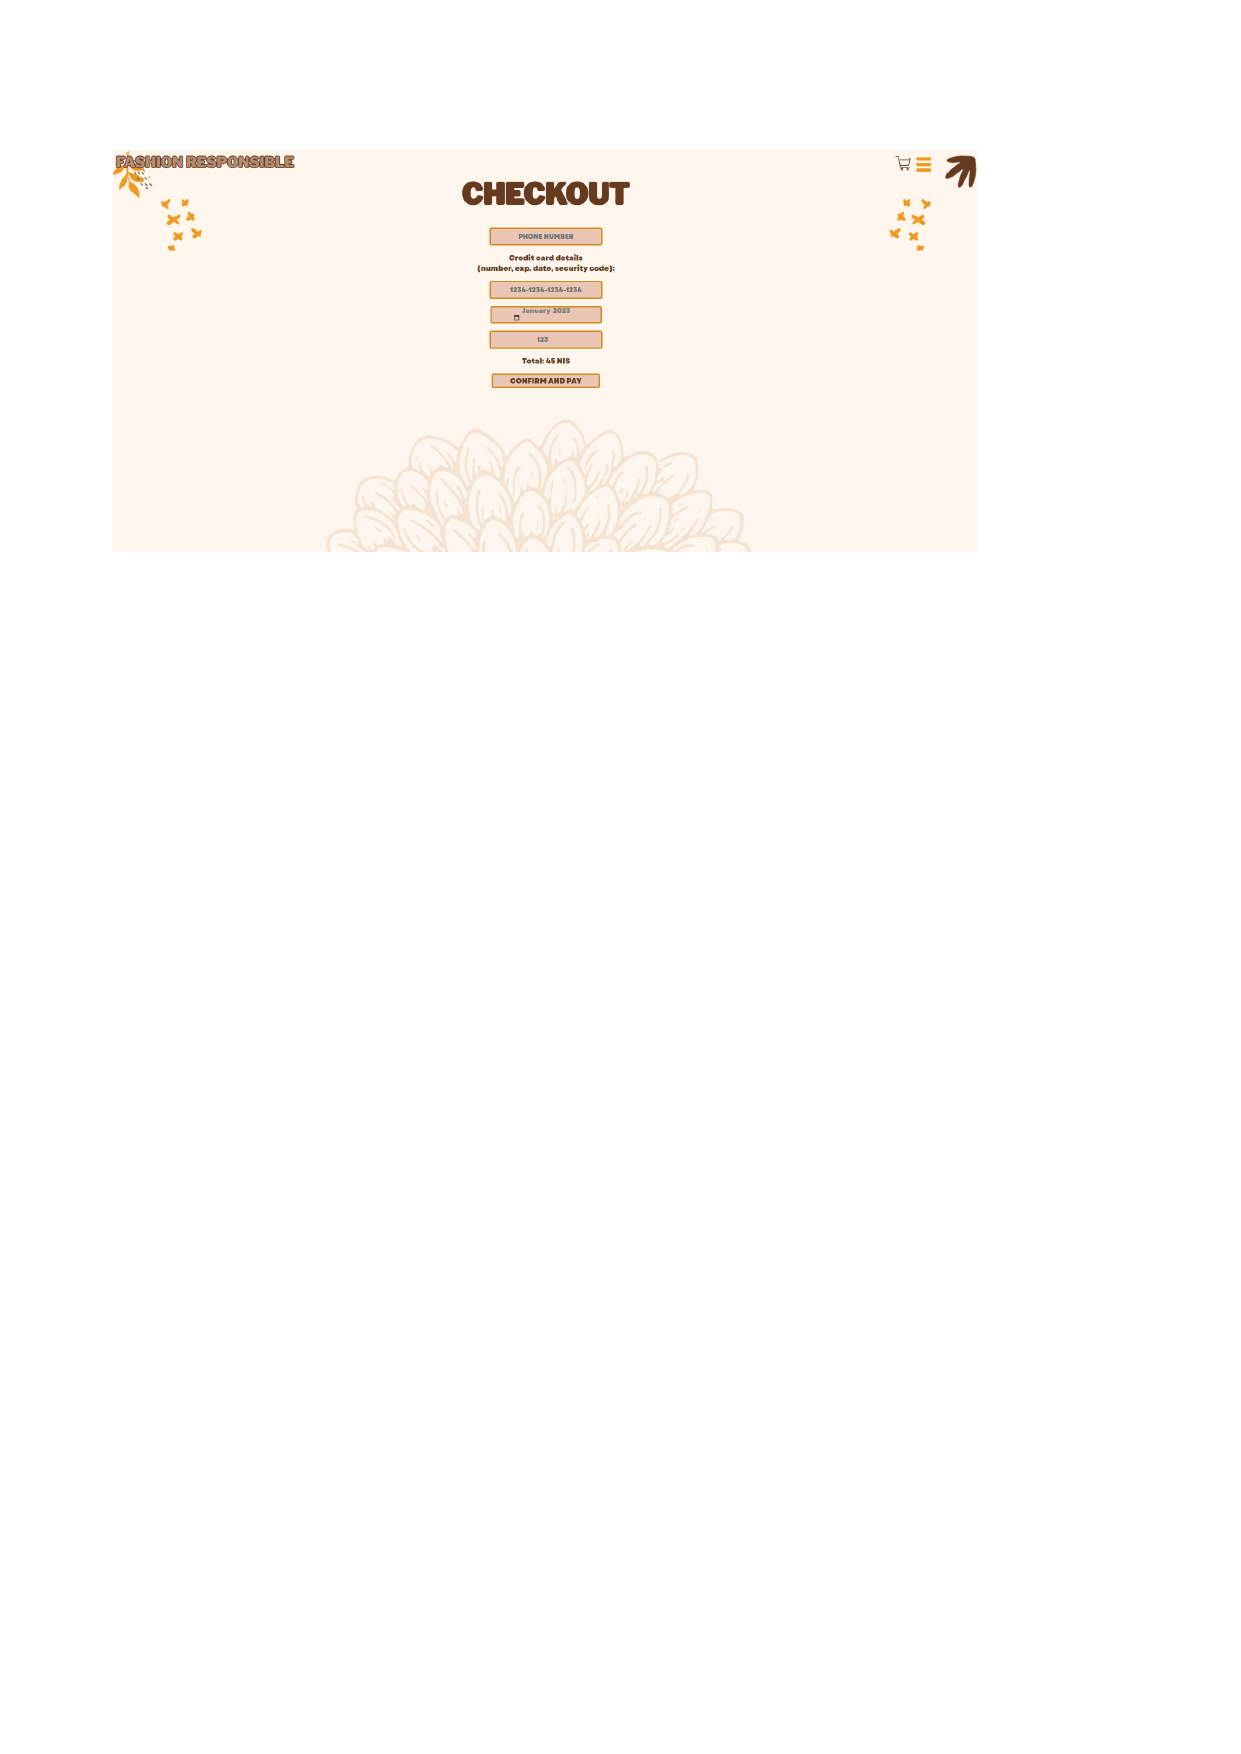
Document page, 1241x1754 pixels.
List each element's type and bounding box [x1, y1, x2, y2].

picture [112, 150, 978, 552]
